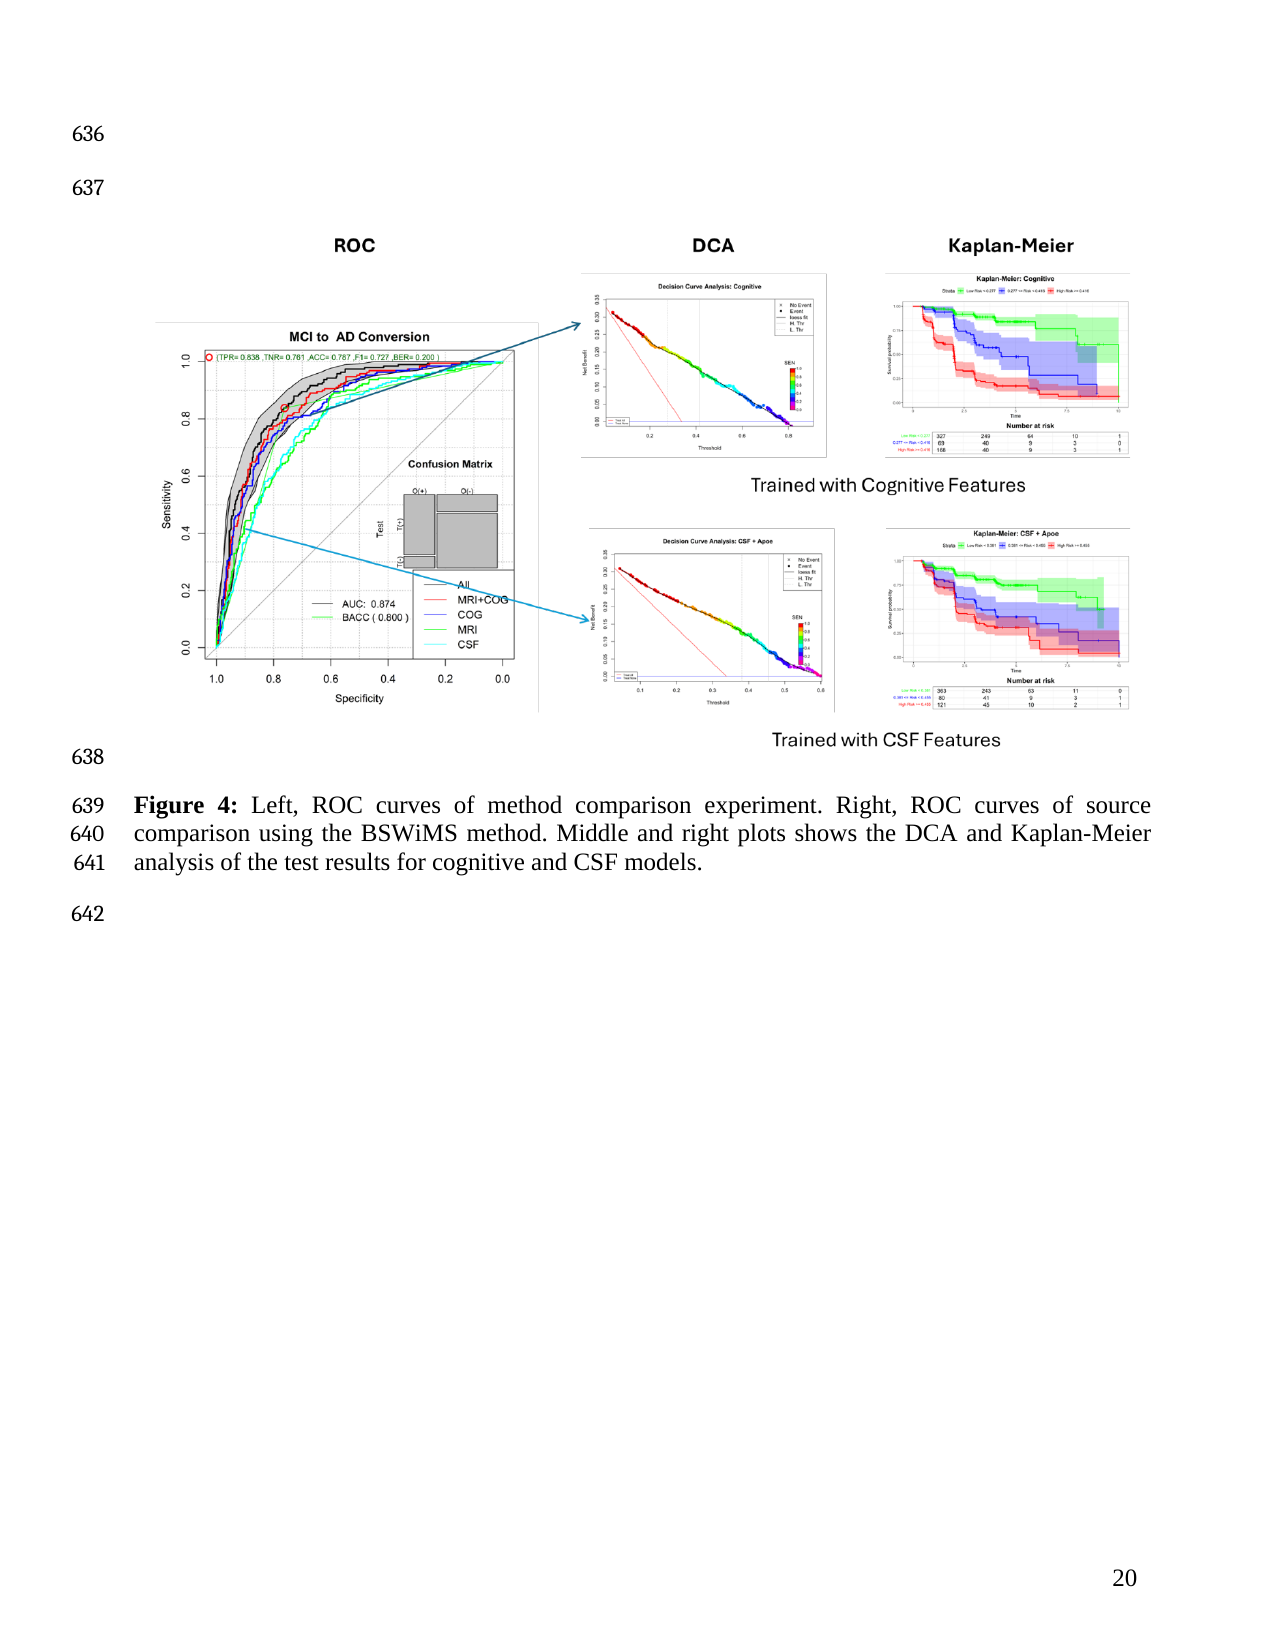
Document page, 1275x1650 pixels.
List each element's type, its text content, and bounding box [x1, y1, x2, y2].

picture [155, 226, 1131, 765]
